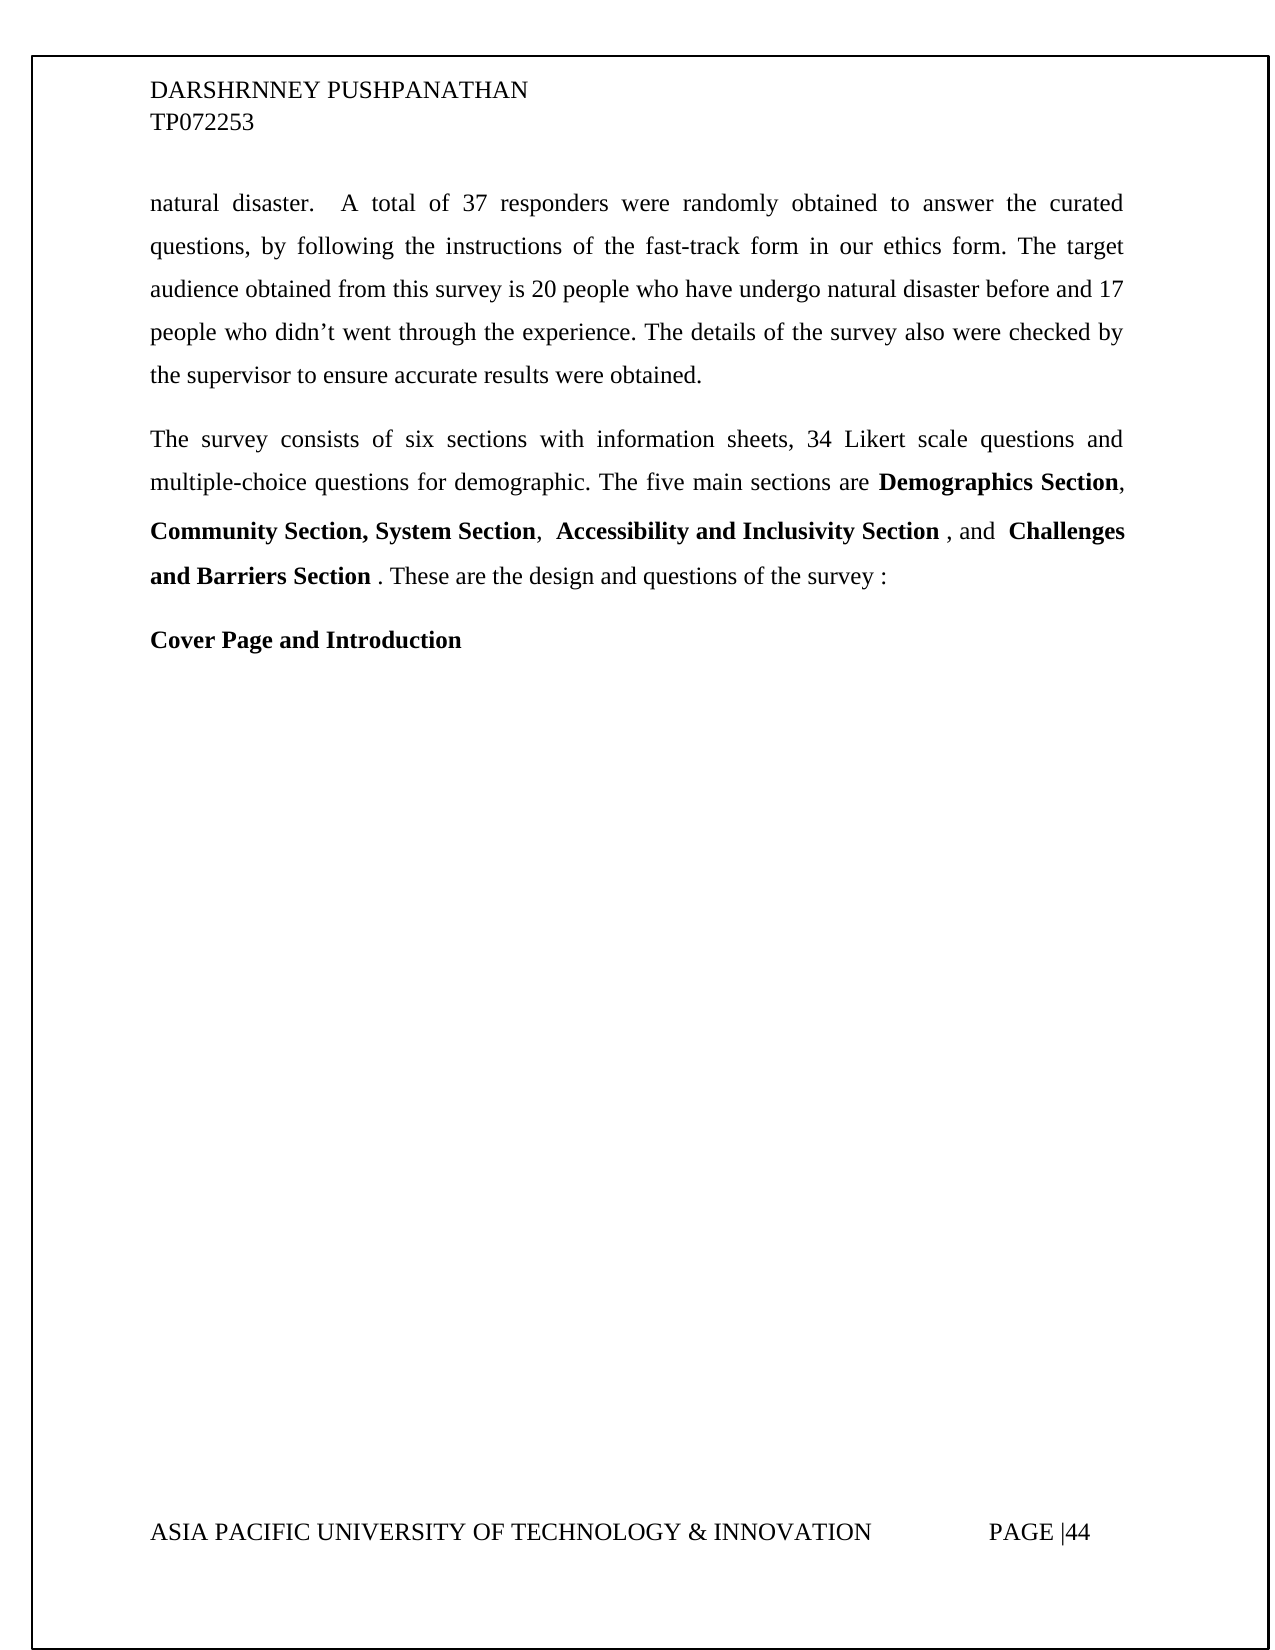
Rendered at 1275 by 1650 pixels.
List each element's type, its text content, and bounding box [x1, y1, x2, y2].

text The survey consists of six sections with information sheets, 34 Likert scale questions and multiple-choice questions for demographic. The five main sections are Demographics Section, Community Section, System Section, Accessibility and Inclusivity Section , and Challenges and Barriers Section . These are the design and questions of the survey : [150, 424, 1125, 590]
text Cover Page and Introduction [150, 625, 1125, 654]
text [150, 188, 1125, 389]
